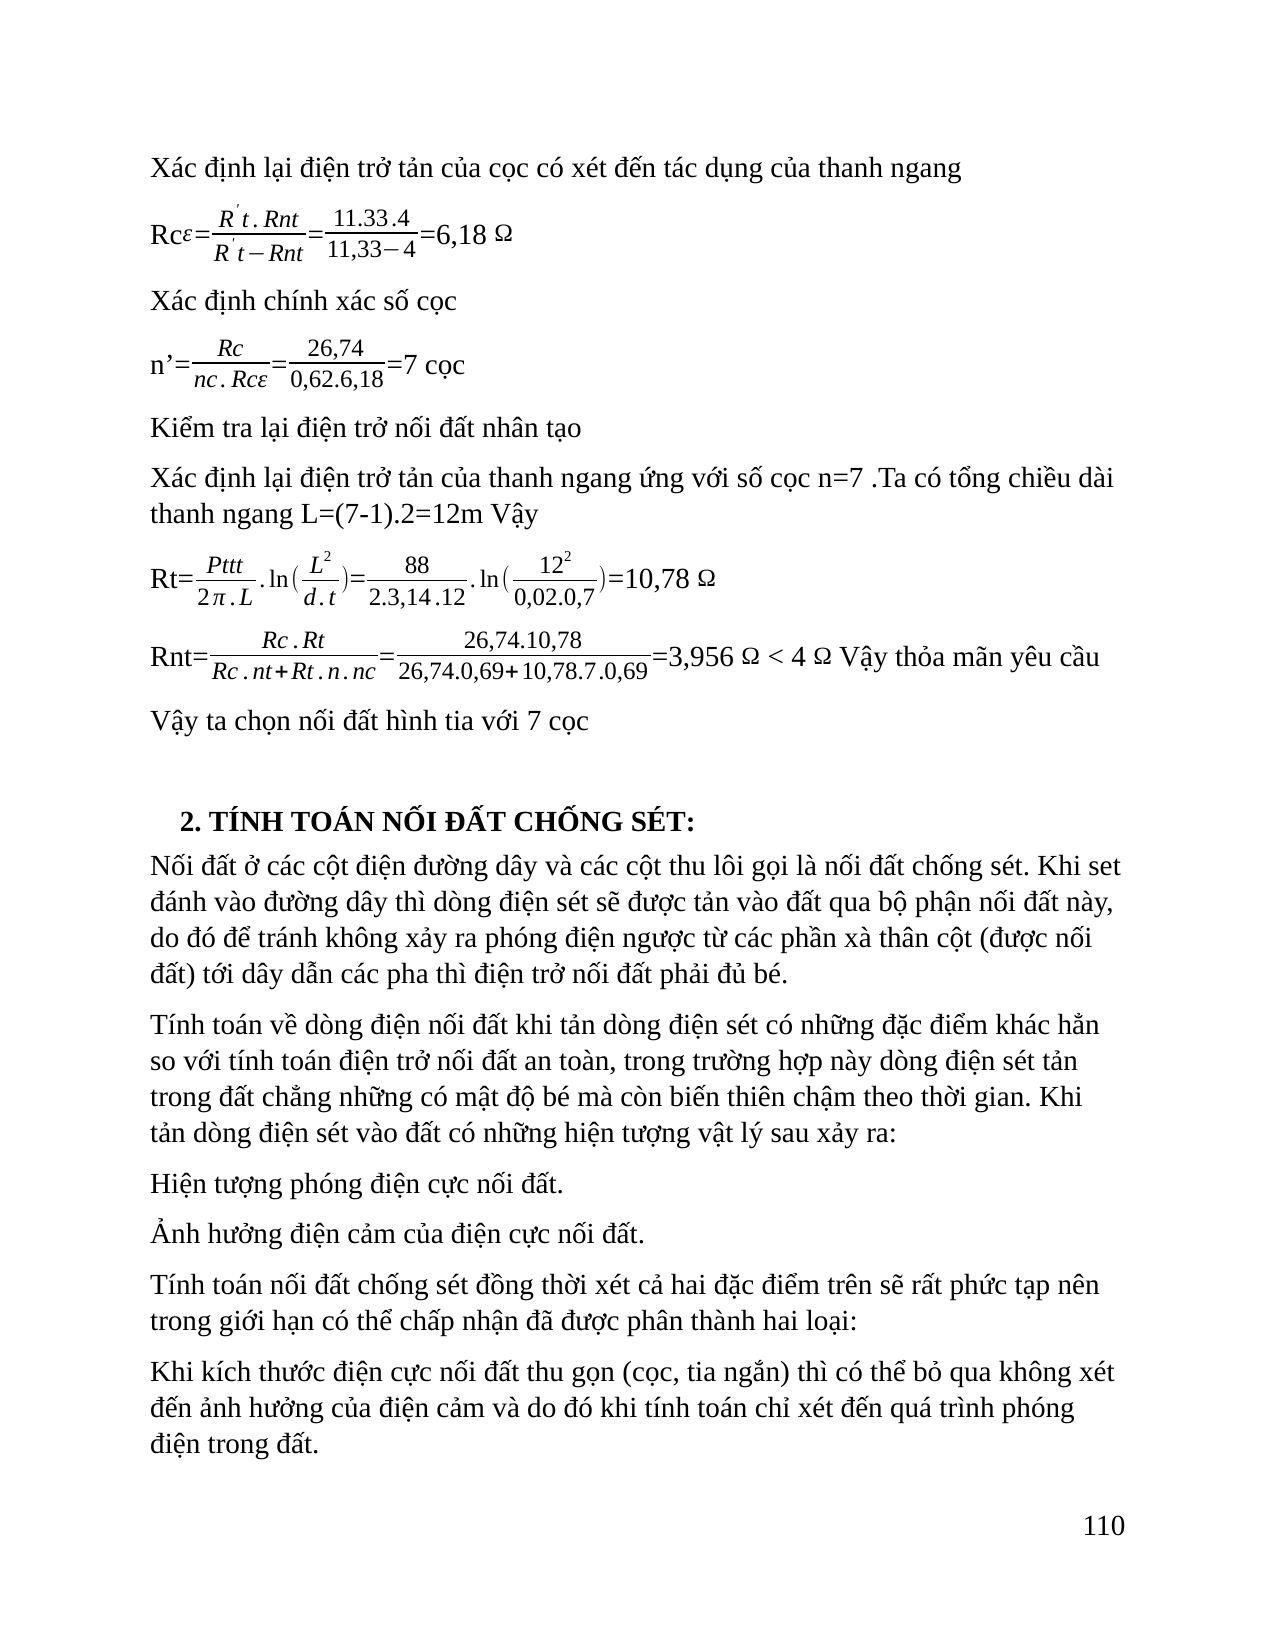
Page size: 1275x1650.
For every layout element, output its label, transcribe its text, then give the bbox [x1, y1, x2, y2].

text Hiện tượng phóng điện cực nối đất. [150, 1166, 1125, 1200]
text Khi kích thước điện cực nối đất thu gọn (cọc, tia ngắn) thì có thể bỏ qua không xét đến ảnh hưởng của điện cảm và do đó khi tính toán chỉ xét đến quá trình phóng điện trong đất. [150, 1354, 1125, 1460]
text Rt===10,78 [150, 547, 1125, 610]
text Vậy ta chọn nối đất hình tia với 7 cọc [150, 703, 1125, 736]
text Xác định lại điện trở tản của cọc có xét đến tác dụng của thanh ngang [150, 150, 1125, 183]
text Tính toán về dòng điện nối đất khi tản dòng điện sét có những đặc điểm khác hẳn so với tính toán điện trở nối đất an toàn, trong trường hợp này dòng điện sét tản trong đất chẳng những có mật độ bé mà còn biến thiên chậm theo thời gian. Khi tản dòng điện sét vào đất có những hiện tượng vật lý sau xảy ra: [150, 1007, 1125, 1149]
text Xác định chính xác số cọc [150, 283, 1125, 317]
text Nối đất ở các cột điện đường dây và các cột thu lôi gọi là nối đất chống sét. Khi set đánh vào đường dây thì dòng điện sét sẽ được tản vào đất qua bộ phận nối đất này, do đó để tránh không xảy ra phóng điện ngược từ các phần xà thân cột (được nối đất) tới dây dẫn các pha thì điện trở nối đất phải đủ bé. [150, 848, 1125, 990]
text Kiểm tra lại điện trở nối đất nhân tạo [150, 410, 1125, 443]
text Ảnh hưởng điện cảm của điện cực nối đất. [150, 1217, 1125, 1250]
text n’===7 cọc [150, 334, 1125, 393]
subtitle 2. Tính toán nối đất chống sét: [168, 804, 1125, 837]
text Xác định lại điện trở tản của thanh ngang ứng với số cọc n=7 .Ta có tổng chiều dài thanh ngang L=(7-1).2=12m Vậy [150, 461, 1125, 530]
text Rc===6,18 [150, 201, 1125, 267]
text Rnt===3,956 < 4 Vậy thỏa mãn yêu cầu [150, 627, 1125, 686]
text Tính toán nối đất chống sét đồng thời xét cả hai đặc điểm trên sẽ rất phức tạp nên trong giới hạn có thể chấp nhận đã được phân thành hai loại: [150, 1267, 1125, 1337]
